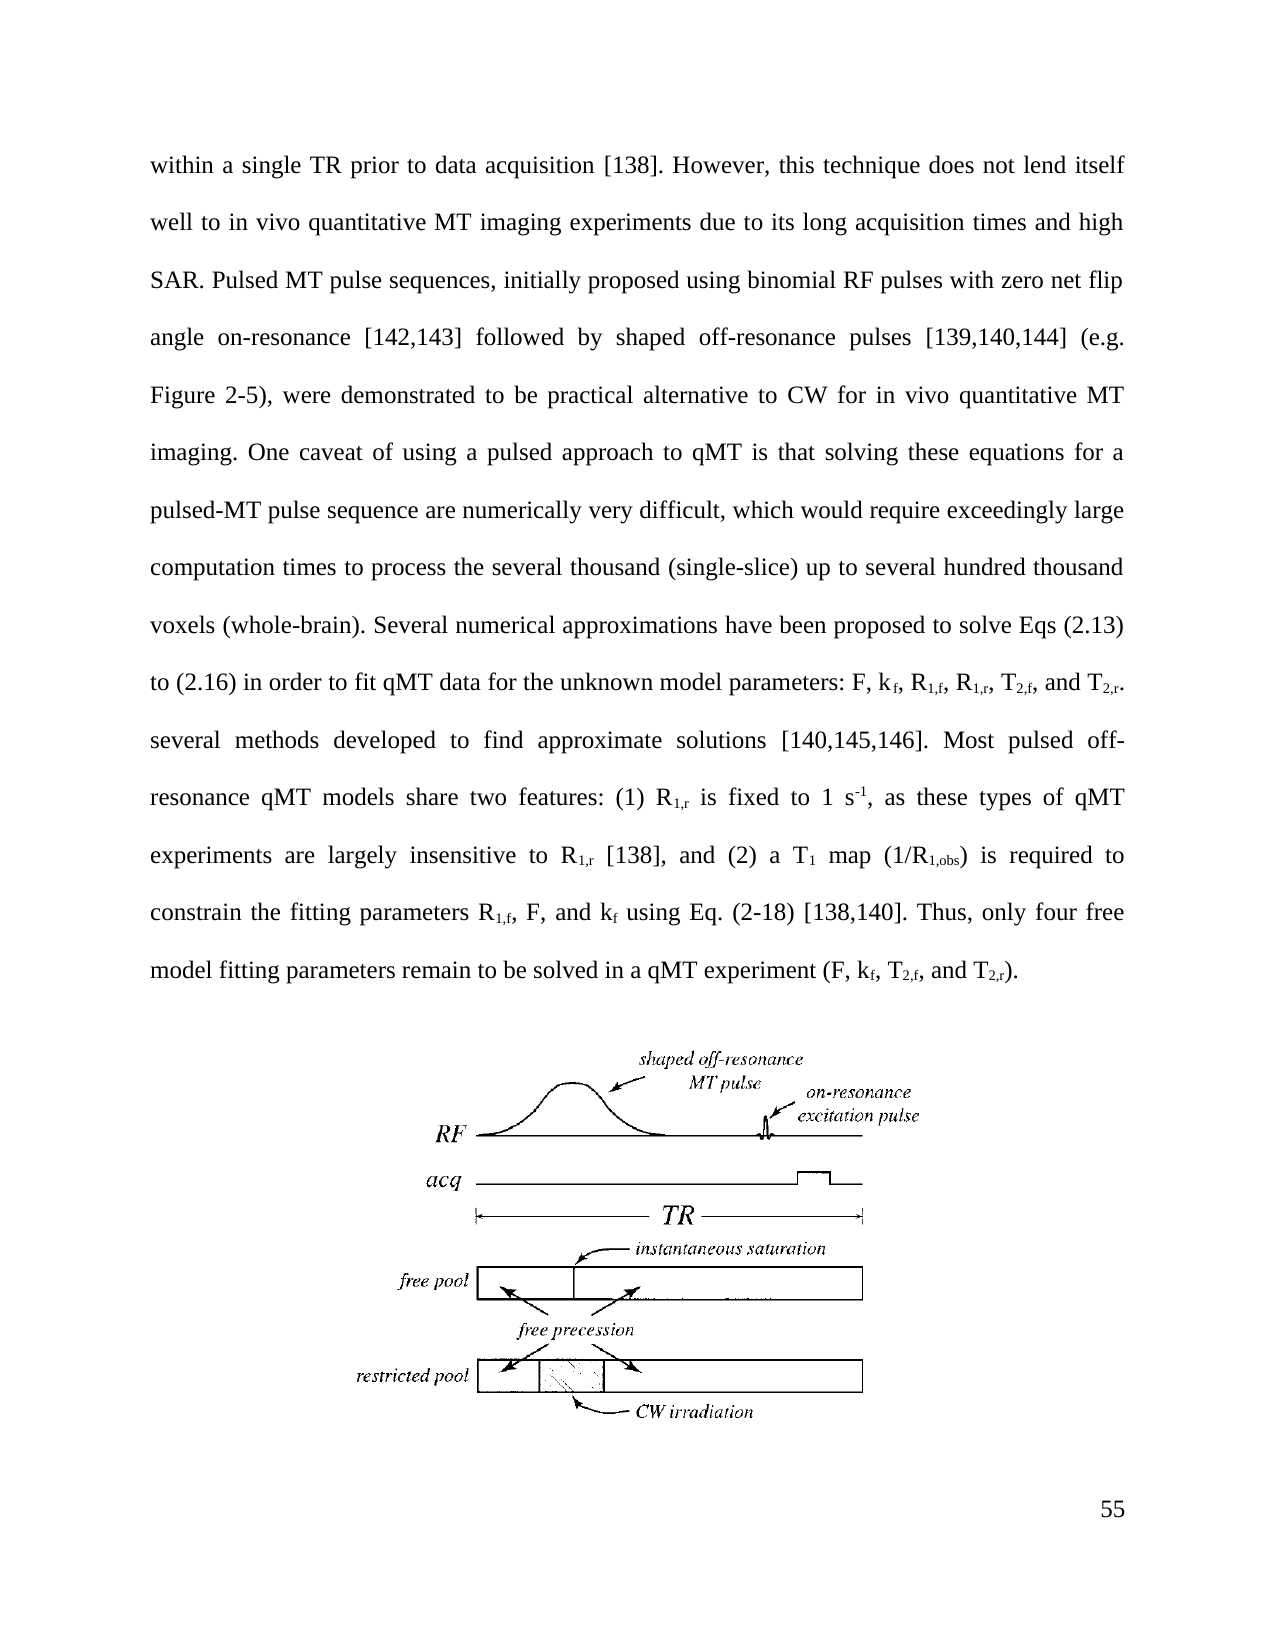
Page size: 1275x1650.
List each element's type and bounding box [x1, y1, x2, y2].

picture [352, 1037, 923, 1430]
text [150, 150, 1125, 984]
